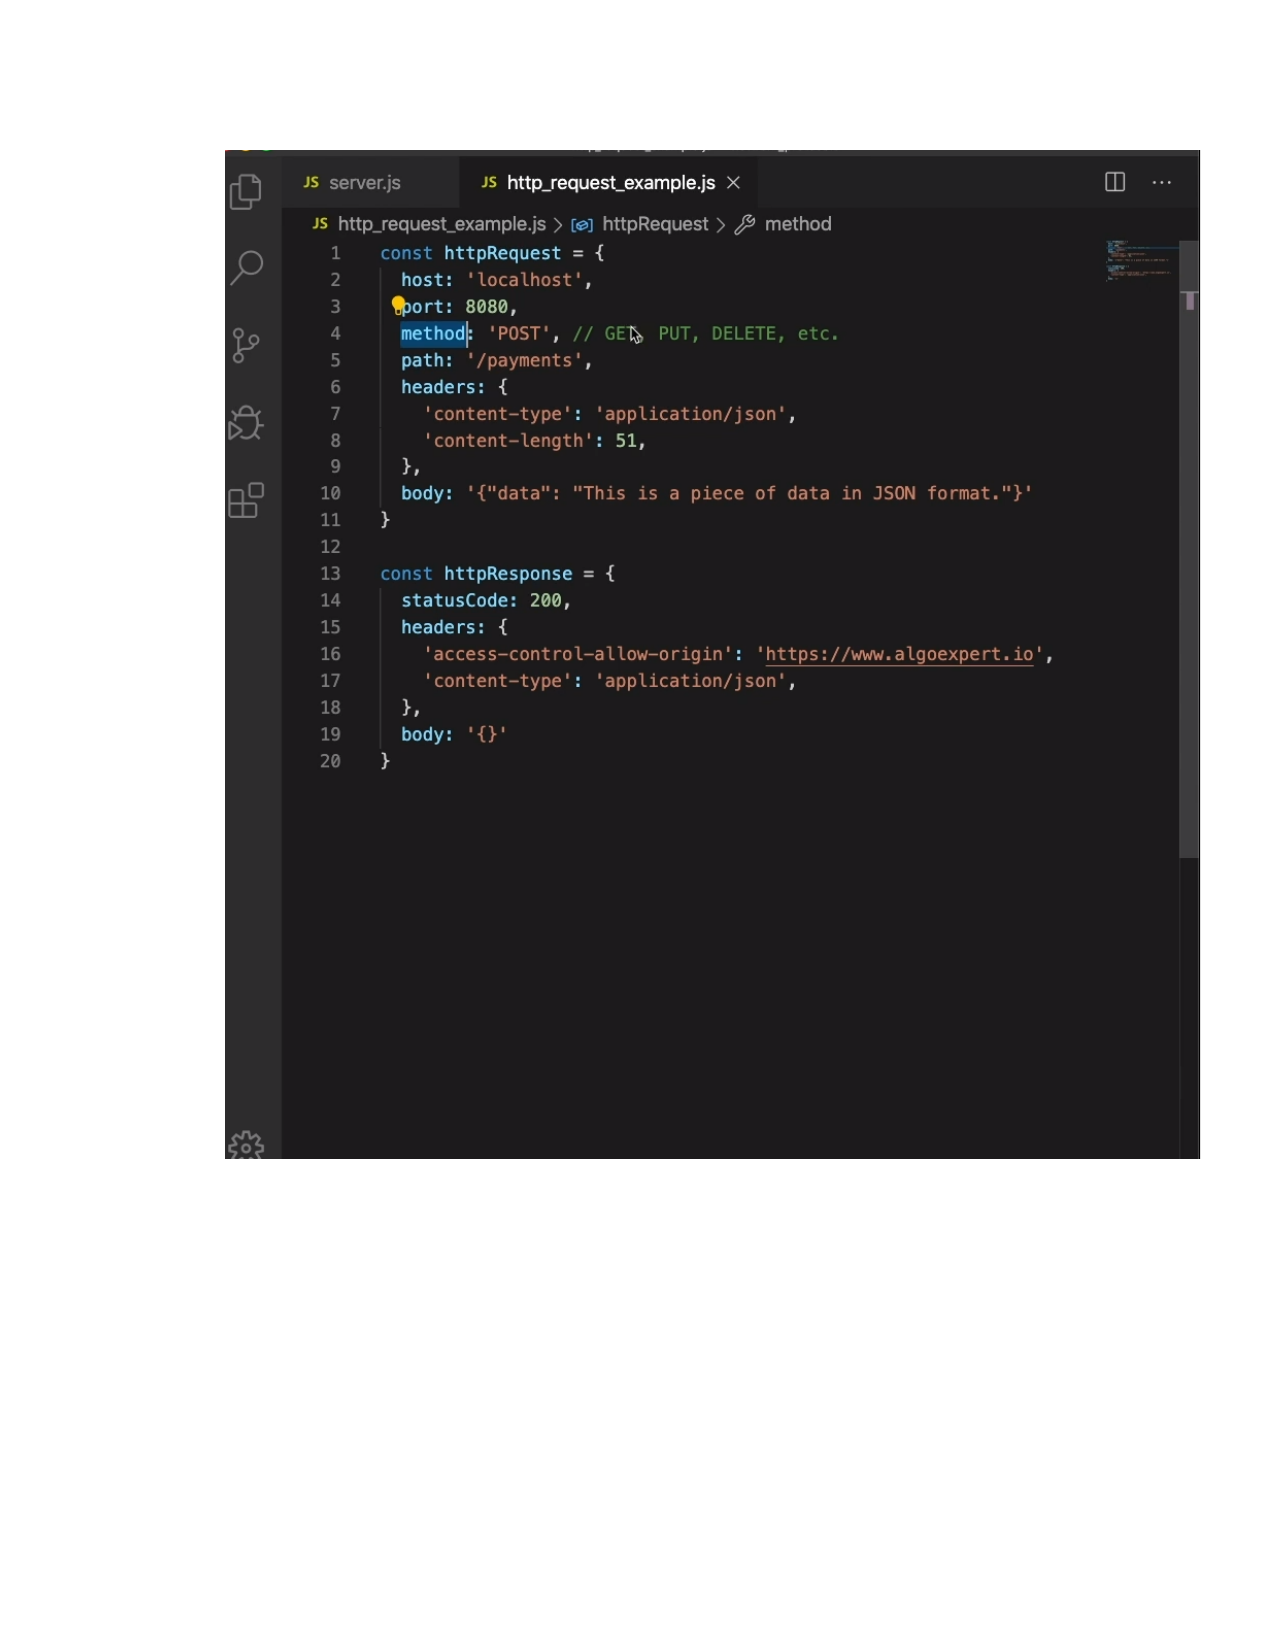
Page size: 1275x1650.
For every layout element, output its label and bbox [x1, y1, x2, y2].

picture [225, 150, 1200, 1159]
